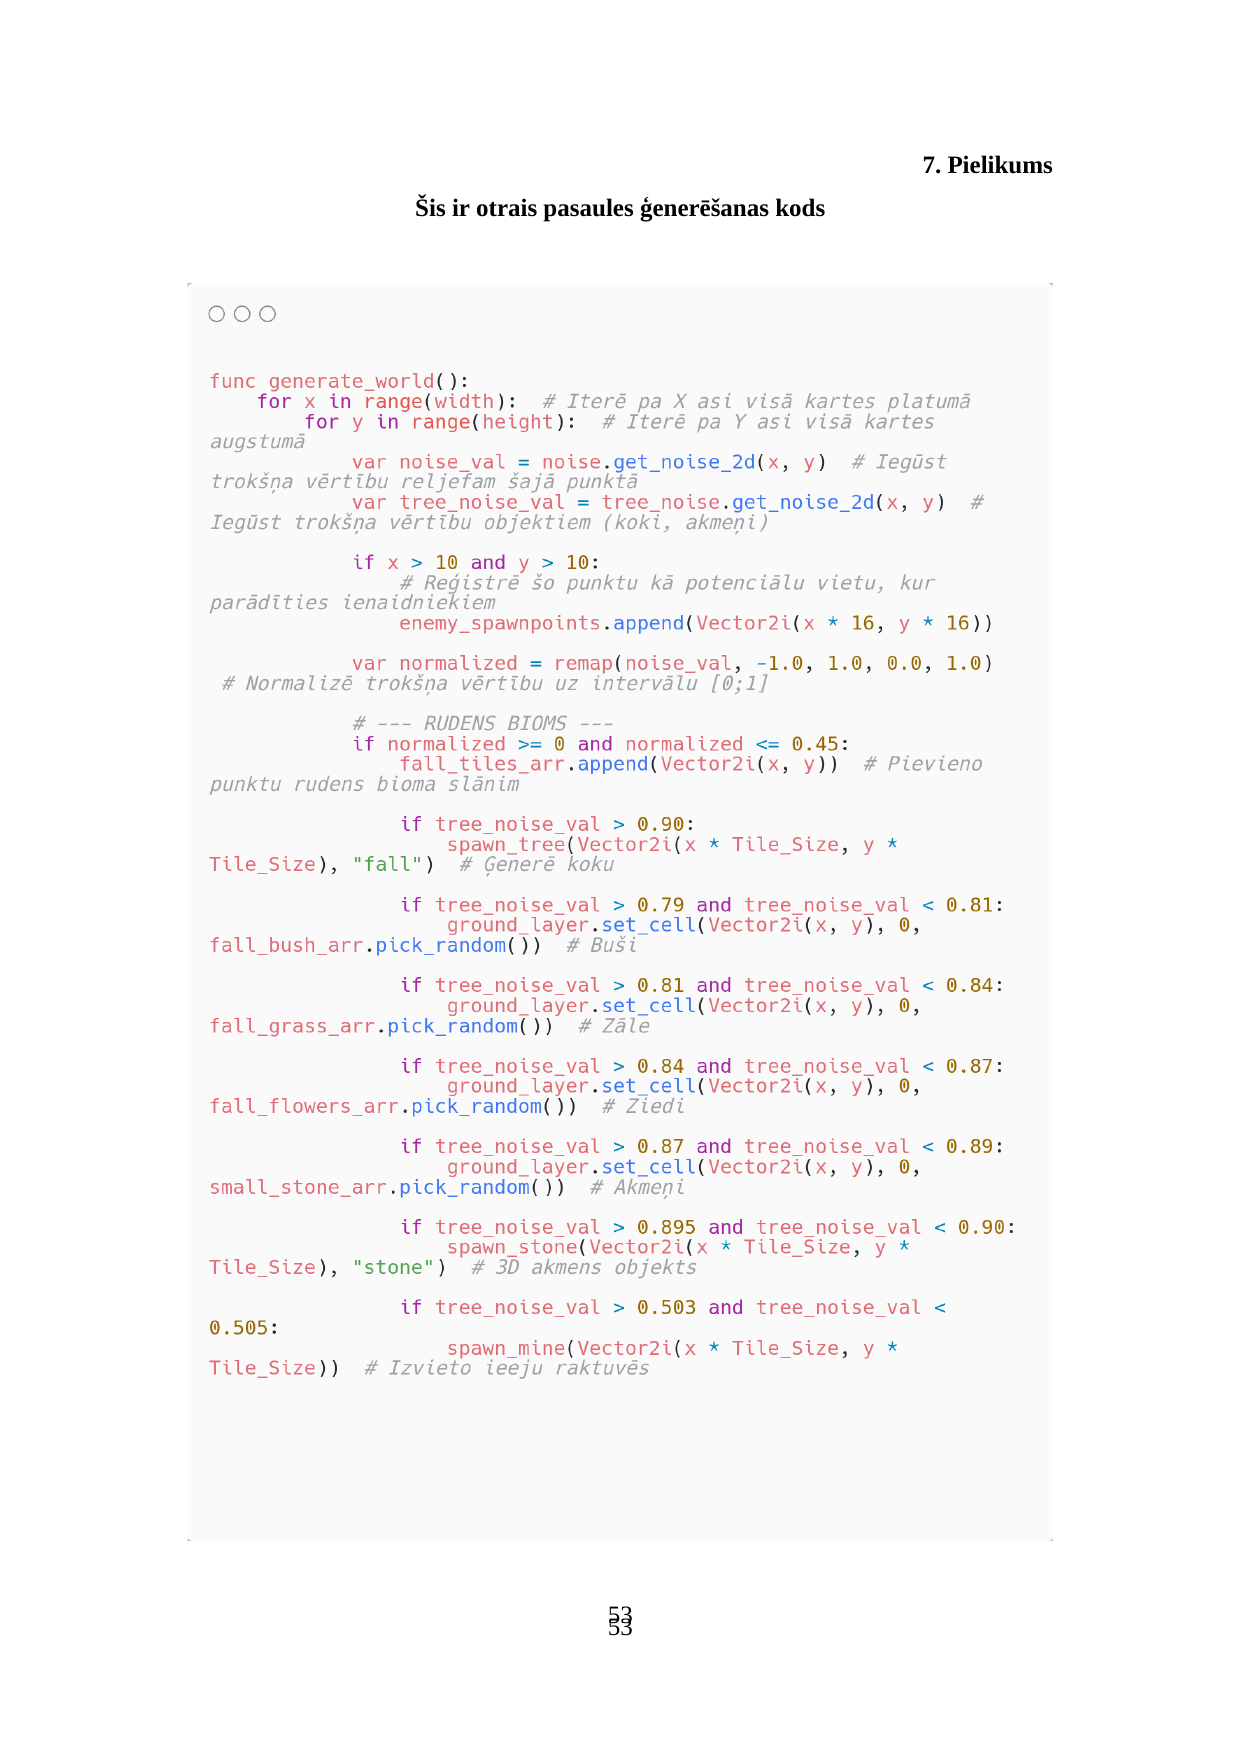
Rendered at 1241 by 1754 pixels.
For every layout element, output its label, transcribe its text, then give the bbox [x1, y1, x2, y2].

text 7. Pielikums [187, 150, 1053, 179]
picture [187, 283, 1053, 1541]
text Šis ir otrais pasaules ģenerēšanas kods [187, 193, 1053, 222]
